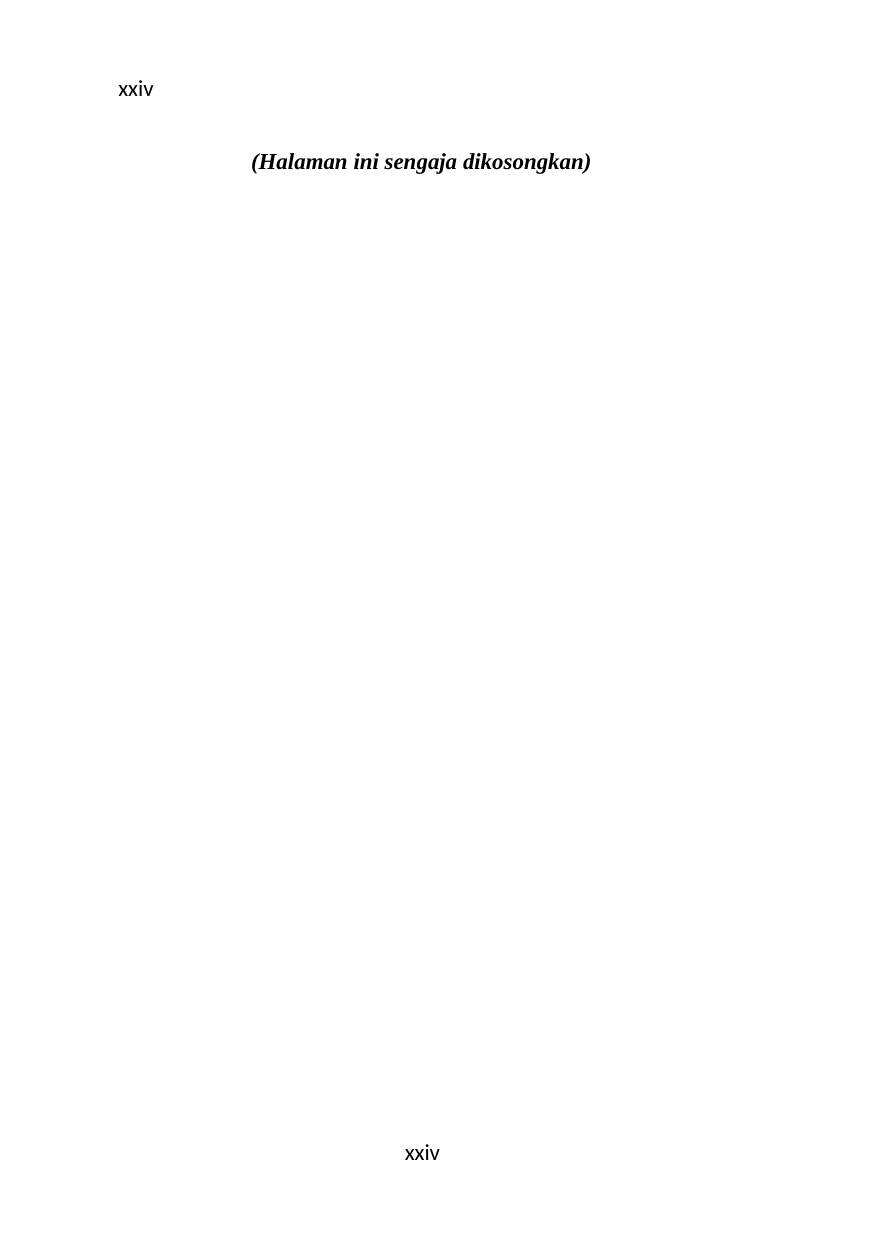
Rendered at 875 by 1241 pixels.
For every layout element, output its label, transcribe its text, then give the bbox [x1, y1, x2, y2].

text (Halaman ini sengaja dikosongkan) [118, 148, 726, 174]
